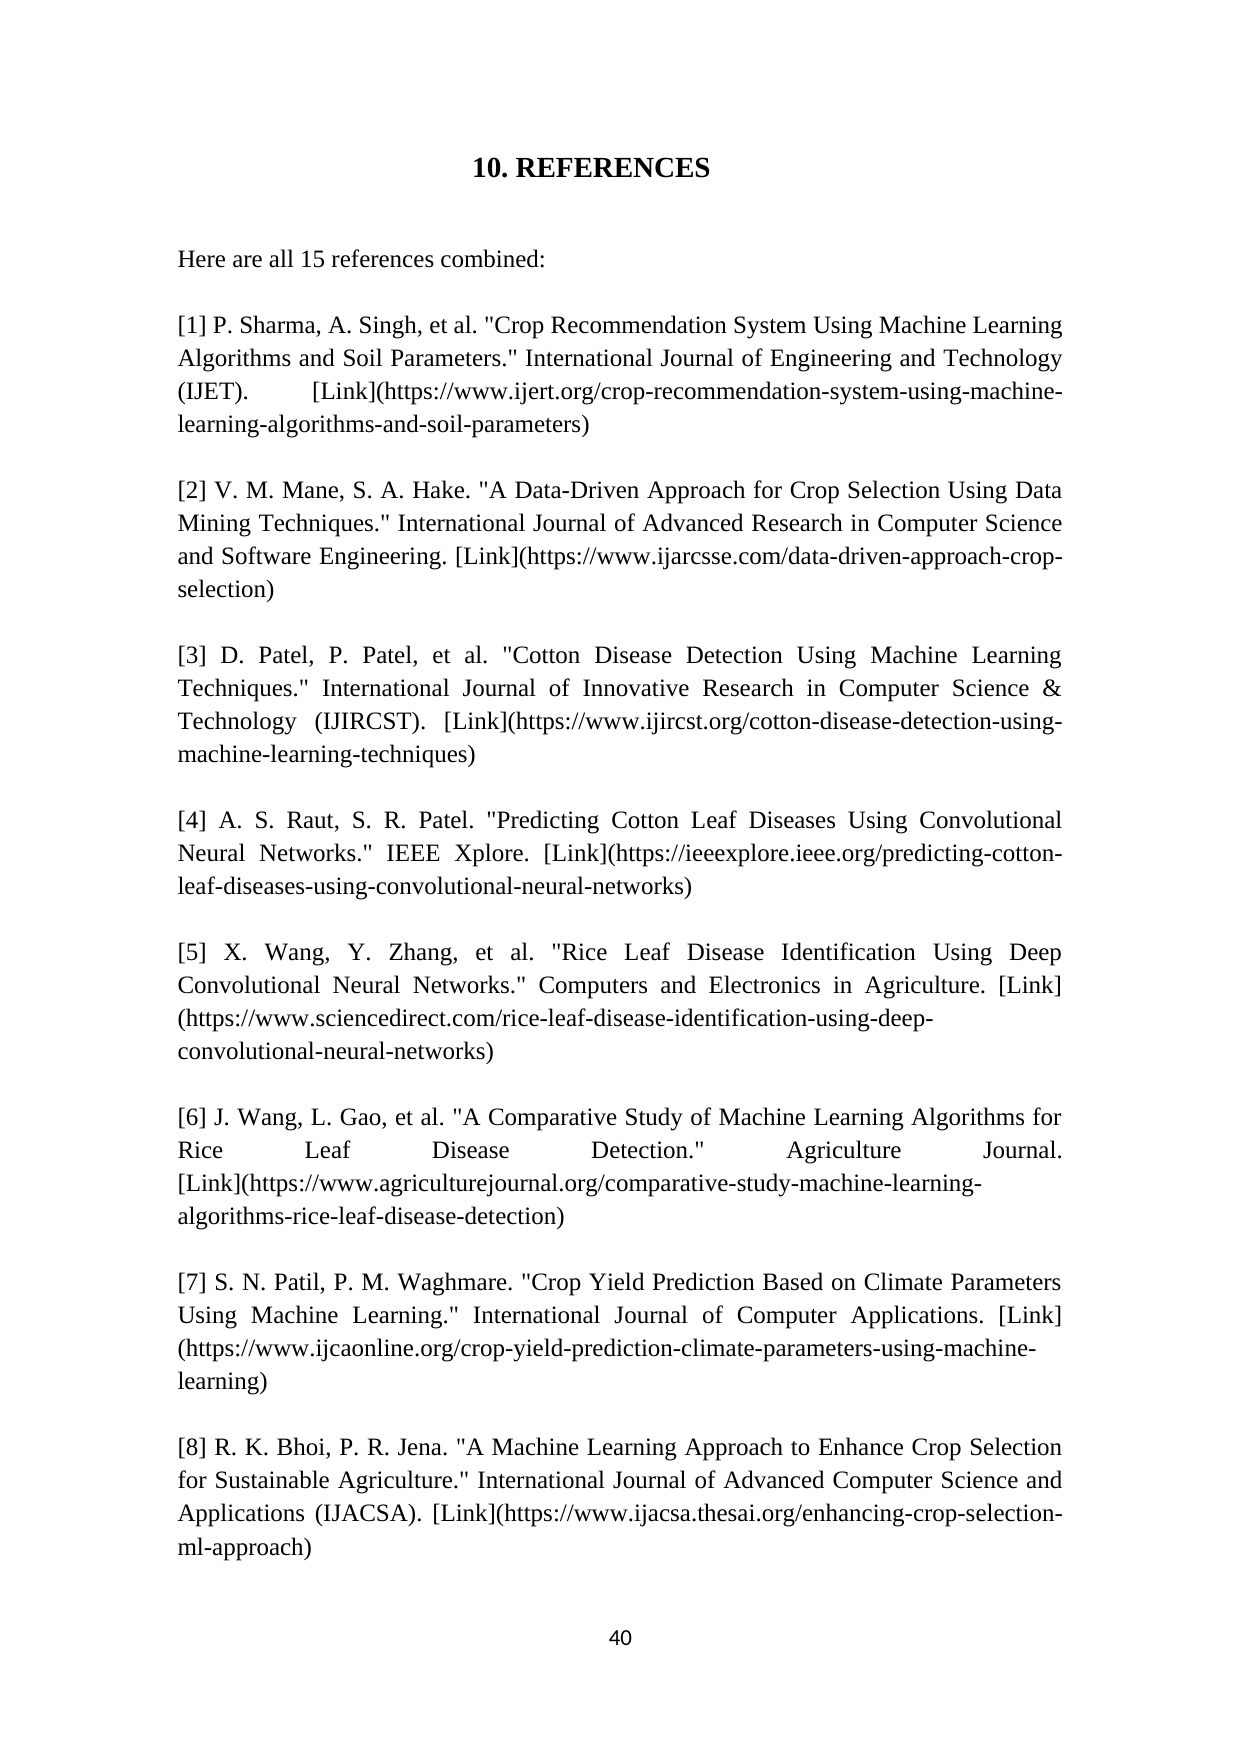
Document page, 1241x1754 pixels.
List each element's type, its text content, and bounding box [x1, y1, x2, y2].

text [8] R. K. Bhoi, P. R. Jena. "A Machine Learning Approach to Enhance Crop Selection for Sustainable Agriculture." International Journal of Advanced Computer Science and Applications (IJACSA). [Link](https://www.ijacsa.thesai.org/enhancing-crop-selection-ml-approach) [177, 1432, 1063, 1560]
text [4] A. S. Raut, S. R. Patel. "Predicting Cotton Leaf Diseases Using Convolutional Neural Networks." IEEE Xplore. [Link](https://ieeexplore.ieee.org/predicting-cotton-leaf-diseases-using-convolutional-neural-networks) [177, 805, 1063, 900]
text [2] V. M. Mane, S. A. Hake. "A Data-Driven Approach for Crop Selection Using Data Mining Techniques." International Journal of Advanced Research in Computer Science and Software Engineering. [Link](https://www.ijarcsse.com/data-driven-approach-crop-selection) [177, 475, 1063, 603]
text [1] P. Sharma, A. Singh, et al. "Crop Recommendation System Using Machine Learning Algorithms and Soil Parameters." International Journal of Engineering and Technology (IJET). [Link](https://www.ijert.org/crop-recommendation-system-using-machine-learning-algorithms-and-soil-parameters) [177, 310, 1063, 438]
text [5] X. Wang, Y. Zhang, et al. "Rice Leaf Disease Identification Using Deep Convolutional Neural Networks." Computers and Electronics in Agriculture. [Link](https://www.sciencedirect.com/rice-leaf-disease-identification-using-deep-convolutional-neural-networks) [177, 937, 1063, 1065]
text [7] S. N. Patil, P. M. Waghmare. "Crop Yield Prediction Based on Climate Parameters Using Machine Learning." International Journal of Computer Applications. [Link](https://www.ijcaonline.org/crop-yield-prediction-climate-parameters-using-machine-learning) [177, 1267, 1063, 1395]
subtitle 10. REFERENCES [177, 150, 1063, 183]
text [3] D. Patel, P. Patel, et al. "Cotton Disease Detection Using Machine Learning Techniques." International Journal of Innovative Research in Computer Science & Technology (IJIRCST). [Link](https://www.ijircst.org/cotton-disease-detection-using-machine-learning-techniques) [177, 640, 1063, 768]
text Here are all 15 references combined: [177, 244, 1063, 272]
text [6] J. Wang, L. Gao, et al. "A Comparative Study of Machine Learning Algorithms for Rice Leaf Disease Detection." Agriculture Journal. [Link](https://www.agriculturejournal.org/comparative-study-machine-learning-algorithms-rice-leaf-disease-detection) [177, 1102, 1063, 1230]
